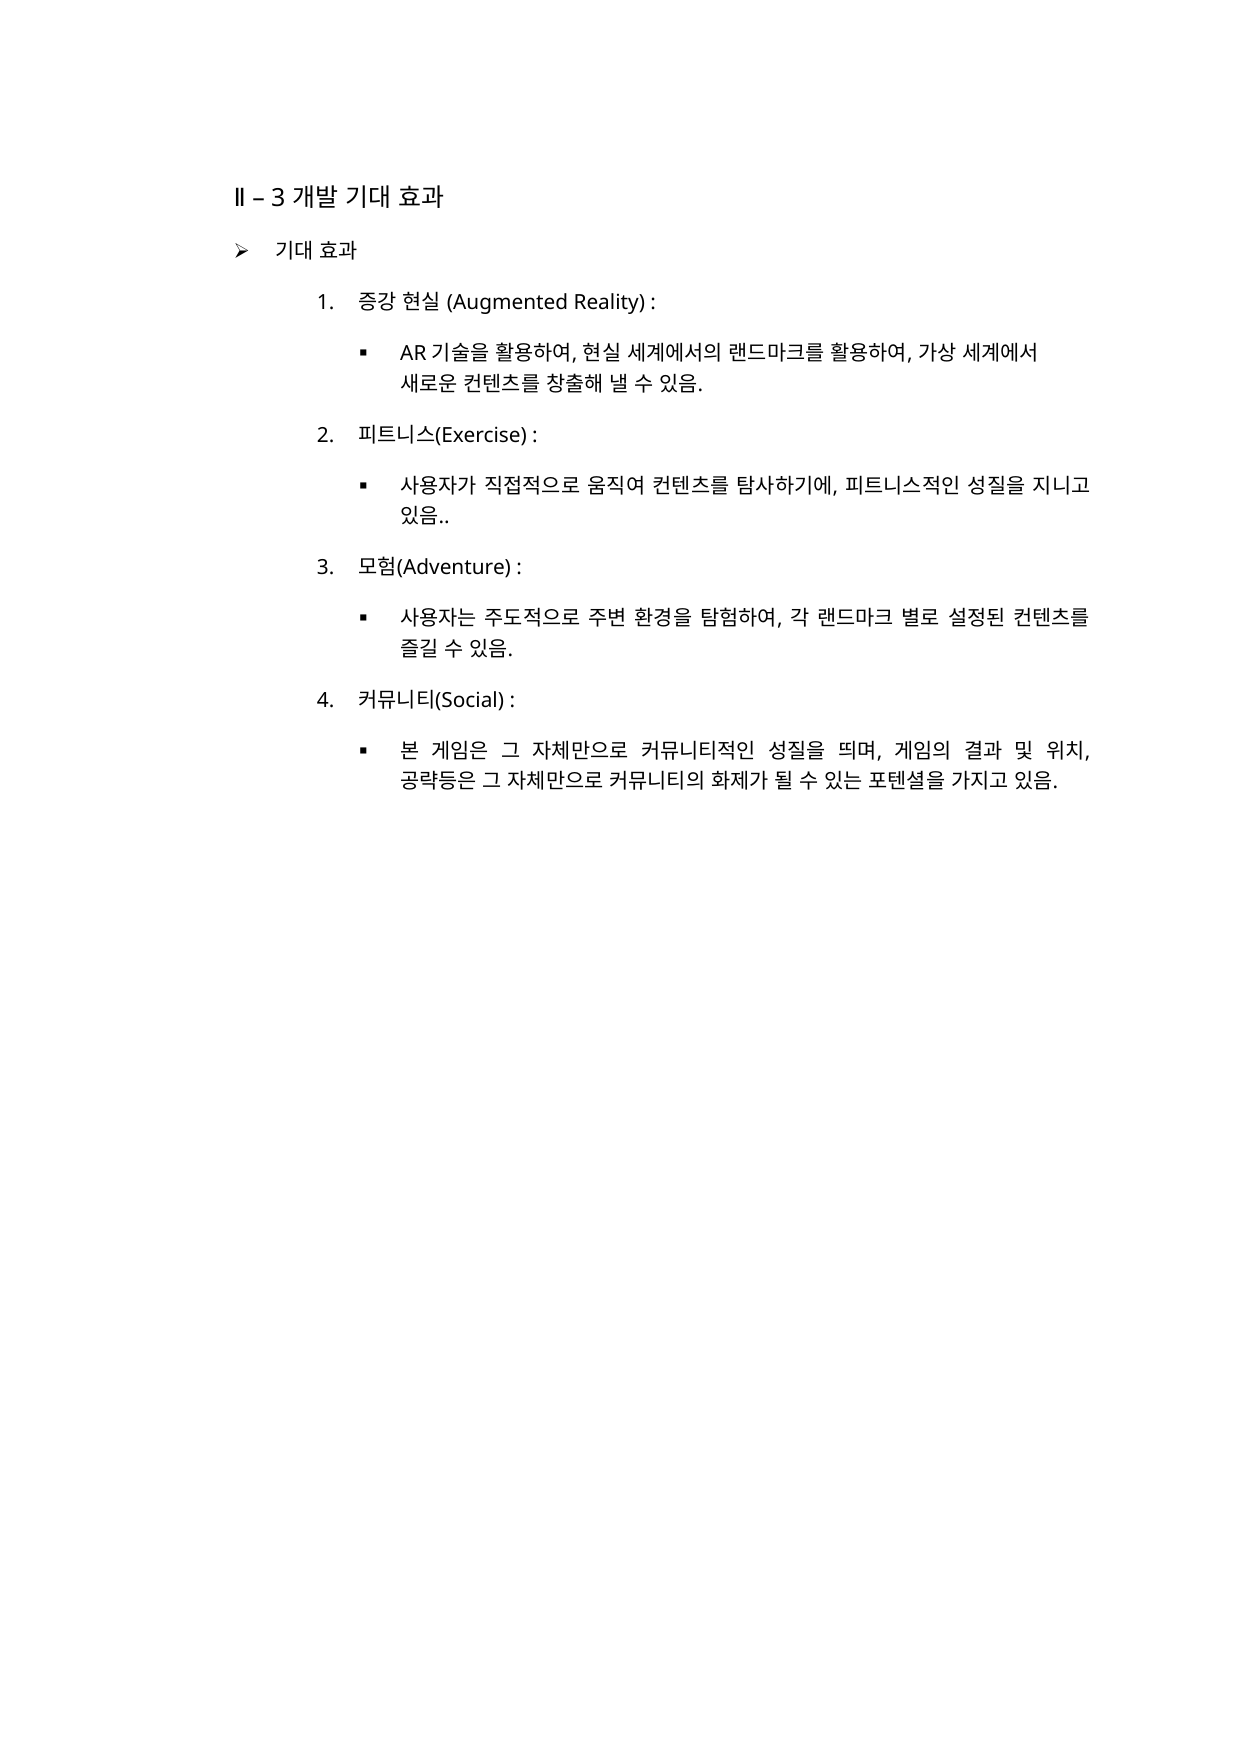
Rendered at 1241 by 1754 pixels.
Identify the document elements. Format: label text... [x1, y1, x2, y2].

list 사용자가 직접적으로 움직여 컨텐츠를 탐사하기에, 피트니스적인 성질을 지니고 있음.. [358, 469, 1090, 530]
list 사용자는 주도적으로 주변 환경을 탐험하여, 각 랜드마크 별로 설정된 컨텐츠를 즐길 수 있음. [358, 602, 1090, 662]
list 기대 효과 [233, 234, 1090, 264]
list 증강 현실 (Augmented Reality) : [317, 285, 1090, 316]
list AR 기술을 활용하여, 현실 세계에서의 랜드마크를 활용하여, 가상 세계에서 새로운 컨텐츠를 창출해 낼 수 있음. [358, 336, 1090, 397]
list 본 게임은 그 자체만으로 커뮤니티적인 성질을 띄며, 게임의 결과 및 위치, 공략등은 그 자체만으로 커뮤니티의 화제가 될 수 있는 포텐셜을 가지고 있음. [358, 734, 1090, 795]
subtitle Ⅱ – 3 개발 기대 효과 [233, 177, 1090, 213]
list 커뮤니티(Social) : [317, 683, 1090, 713]
list 모험(Adventure) : [317, 551, 1090, 581]
list 피트니스(Exercise) : [317, 418, 1090, 448]
